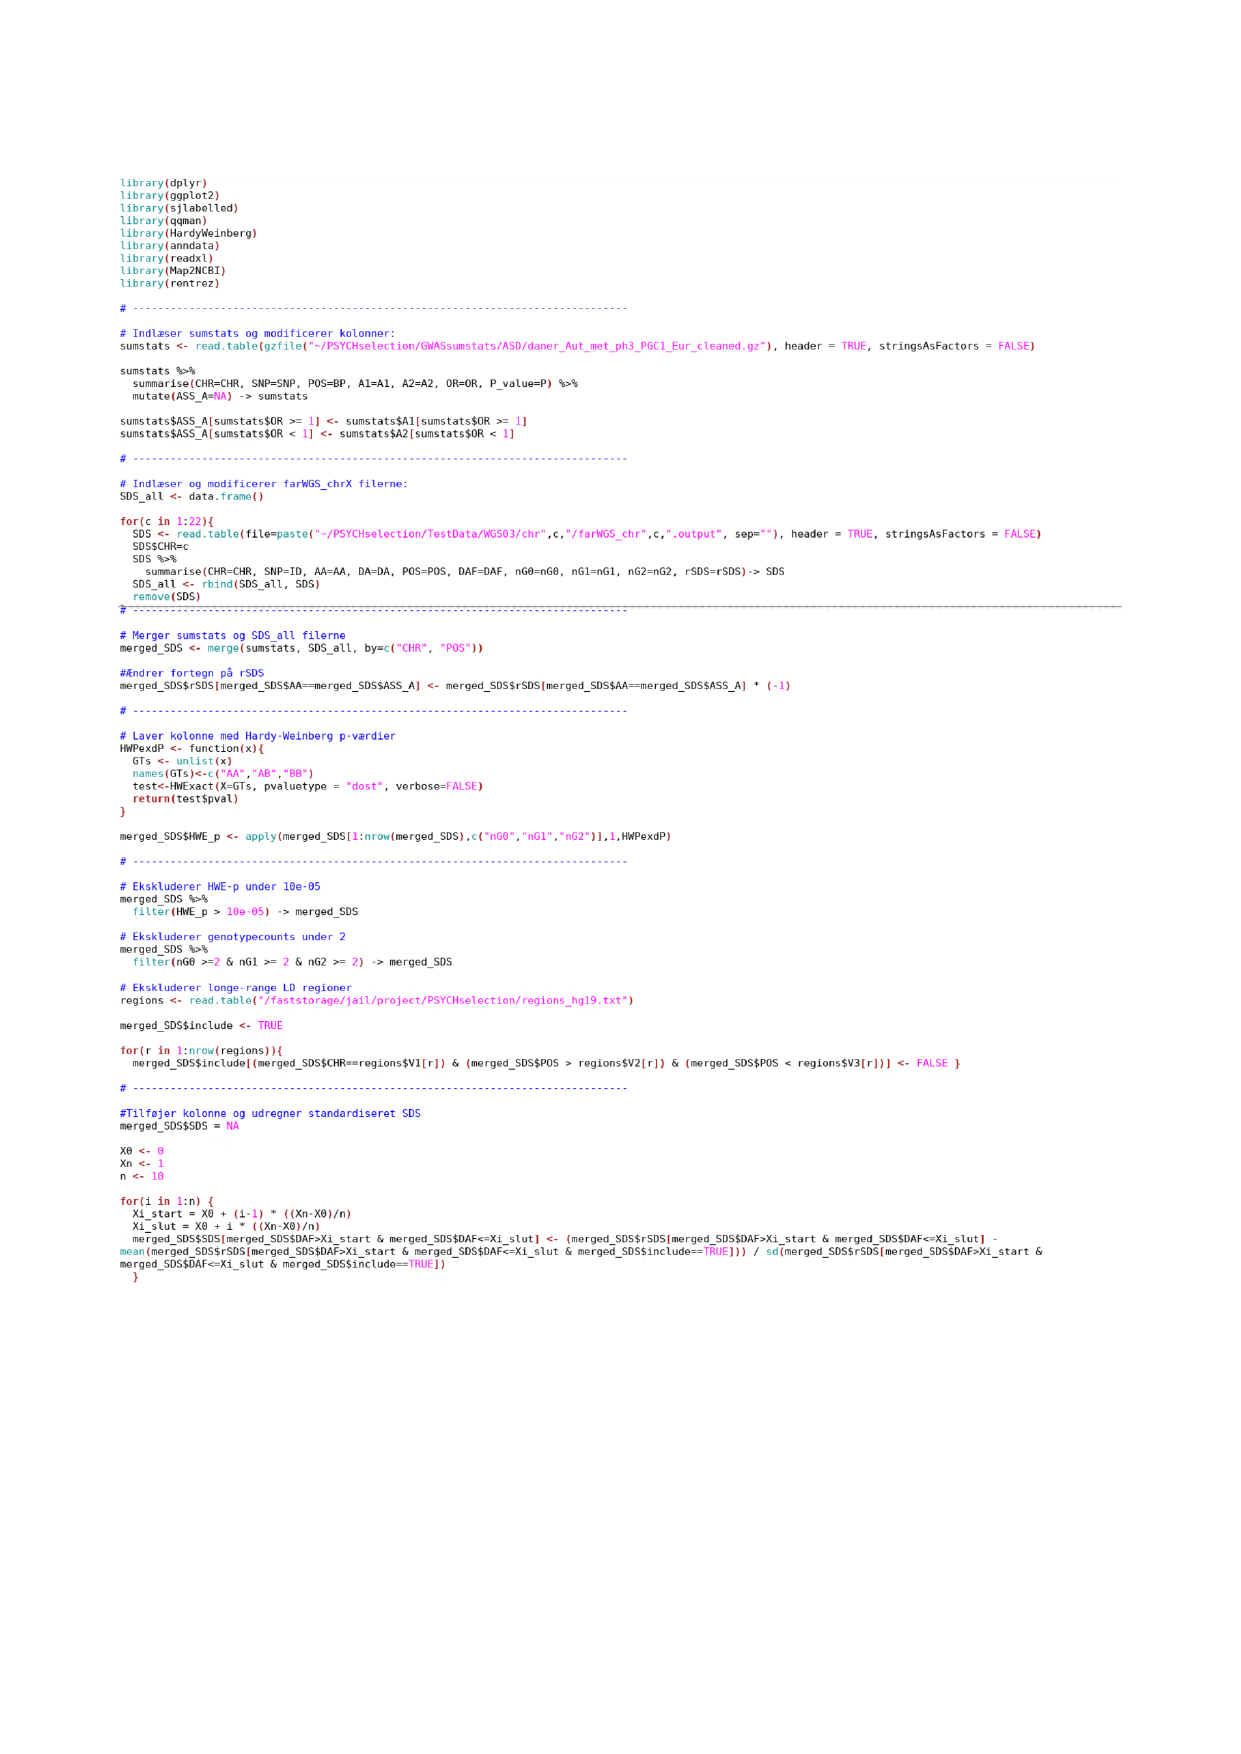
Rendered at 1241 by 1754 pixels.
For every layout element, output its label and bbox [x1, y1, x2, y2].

picture [118, 177, 1122, 1288]
